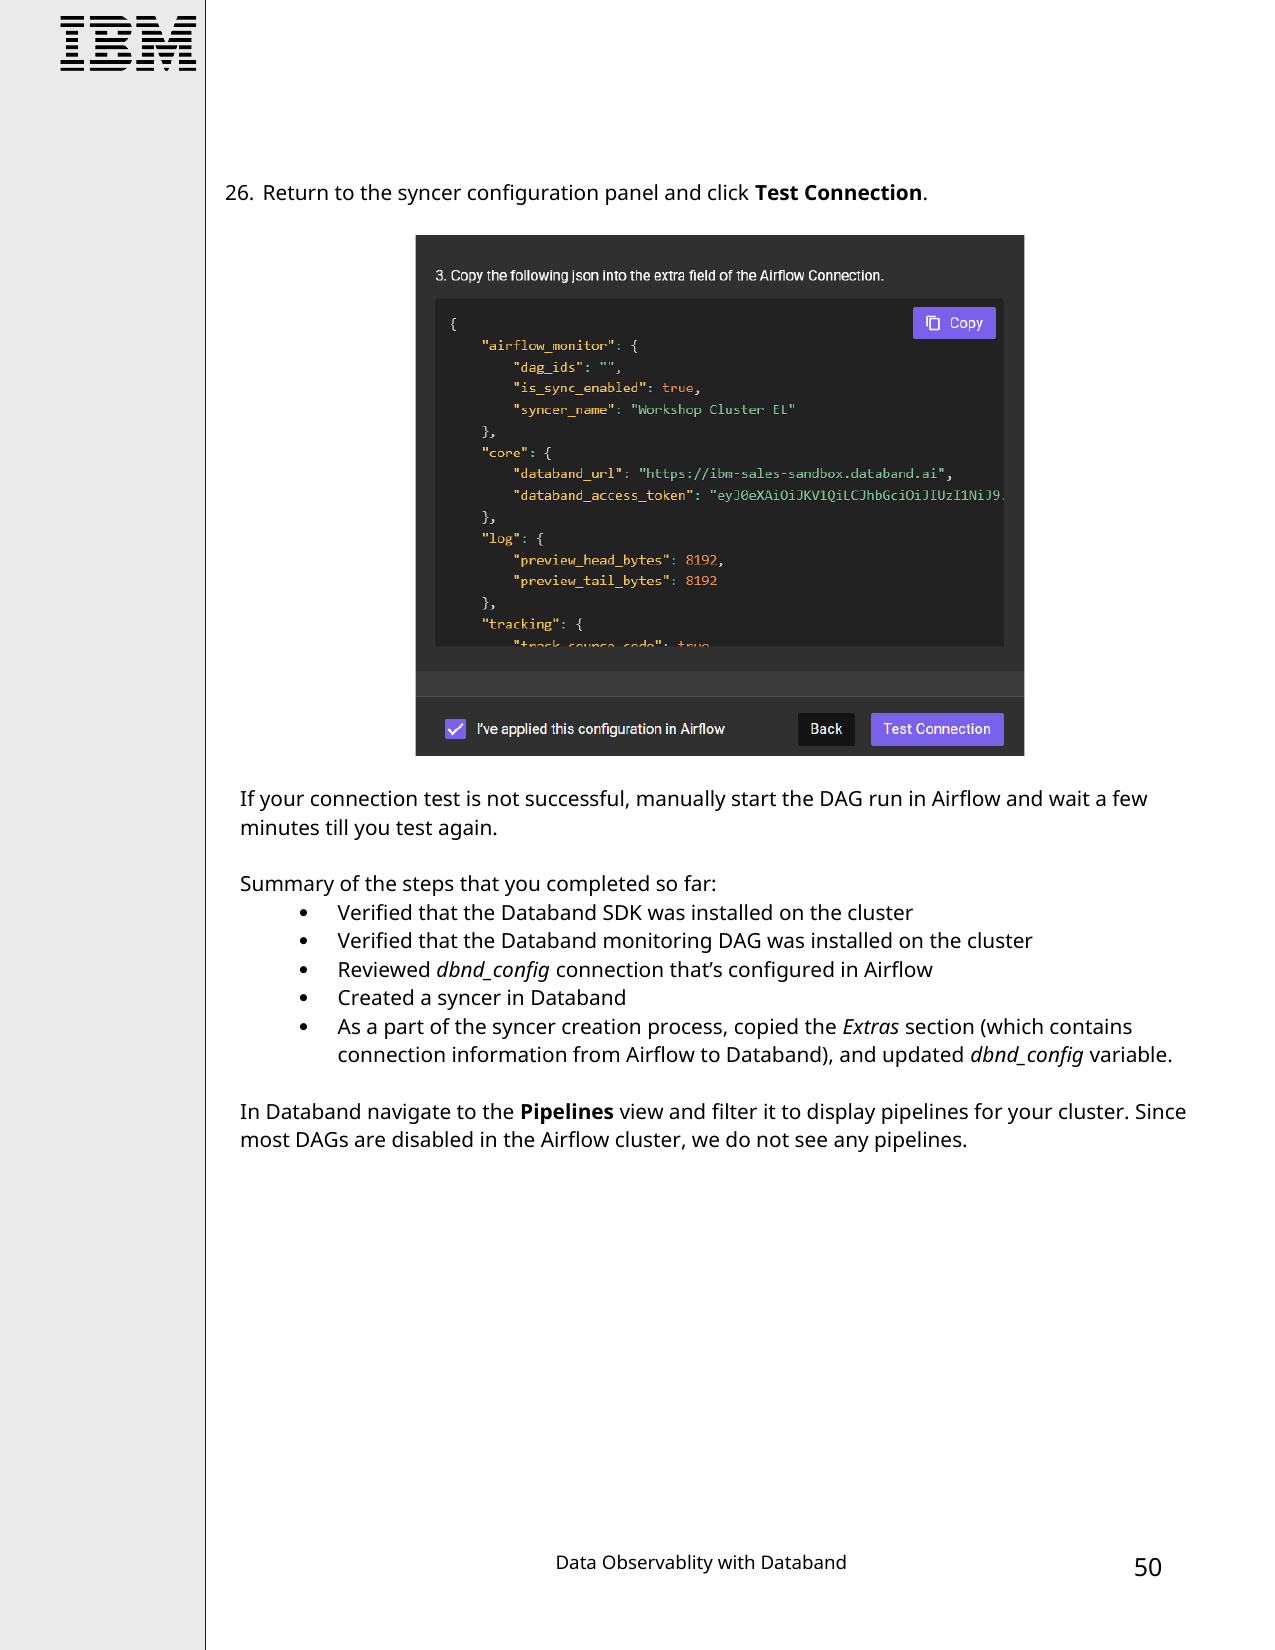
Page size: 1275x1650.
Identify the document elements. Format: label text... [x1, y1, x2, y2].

list Created a syncer in Databand [300, 983, 1200, 1012]
text Summary of the steps that you completed so far: [240, 869, 1200, 898]
list Reviewed dbnd_config connection that’s configured in Airflow [300, 955, 1200, 983]
list Verified that the Databand monitoring DAG was installed on the cluster [300, 926, 1200, 955]
list Verified that the Databand SDK was installed on the cluster [300, 898, 1200, 926]
list Return to the syncer configuration panel and click Test Connection. [225, 178, 1200, 207]
picture [415, 235, 1025, 756]
picture [60, 16, 197, 71]
text In Databand navigate to the Pipelines view and filter it to display pipelines for your cluster. Since most DAGs are disabled in the Airflow cluster, we do not see any pipelines. [240, 1097, 1200, 1154]
text If your connection test is not successful, manually start the DAG run in Airflow and wait a few minutes till you test again. [240, 784, 1200, 841]
list As a part of the syncer creation process, copied the Extras section (which contains connection information from Airflow to Databand), and updated dbnd_config variable. [300, 1012, 1200, 1069]
